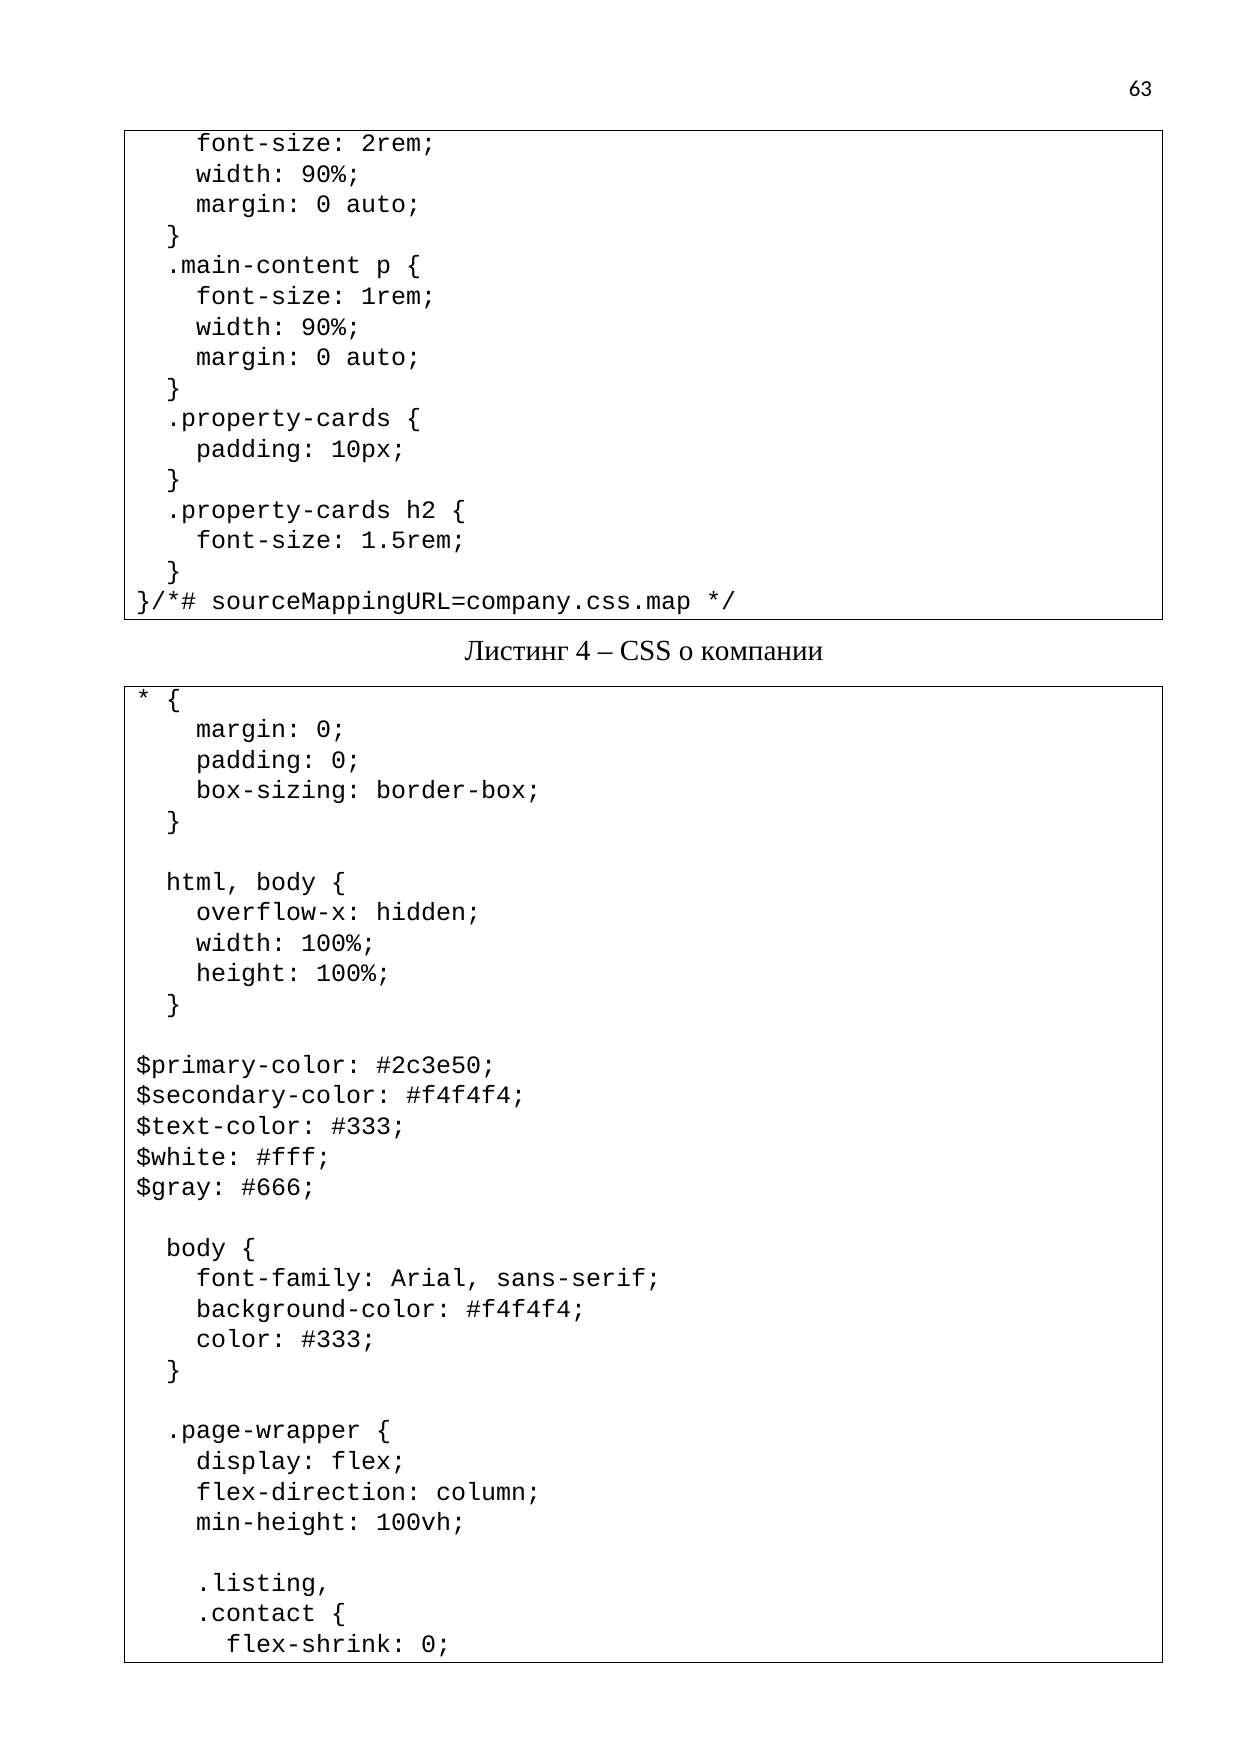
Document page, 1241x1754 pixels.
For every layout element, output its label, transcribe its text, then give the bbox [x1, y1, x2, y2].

text Листинг 4 – CSS о компании [136, 633, 1152, 666]
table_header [125, 687, 1162, 1662]
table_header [125, 131, 1162, 619]
